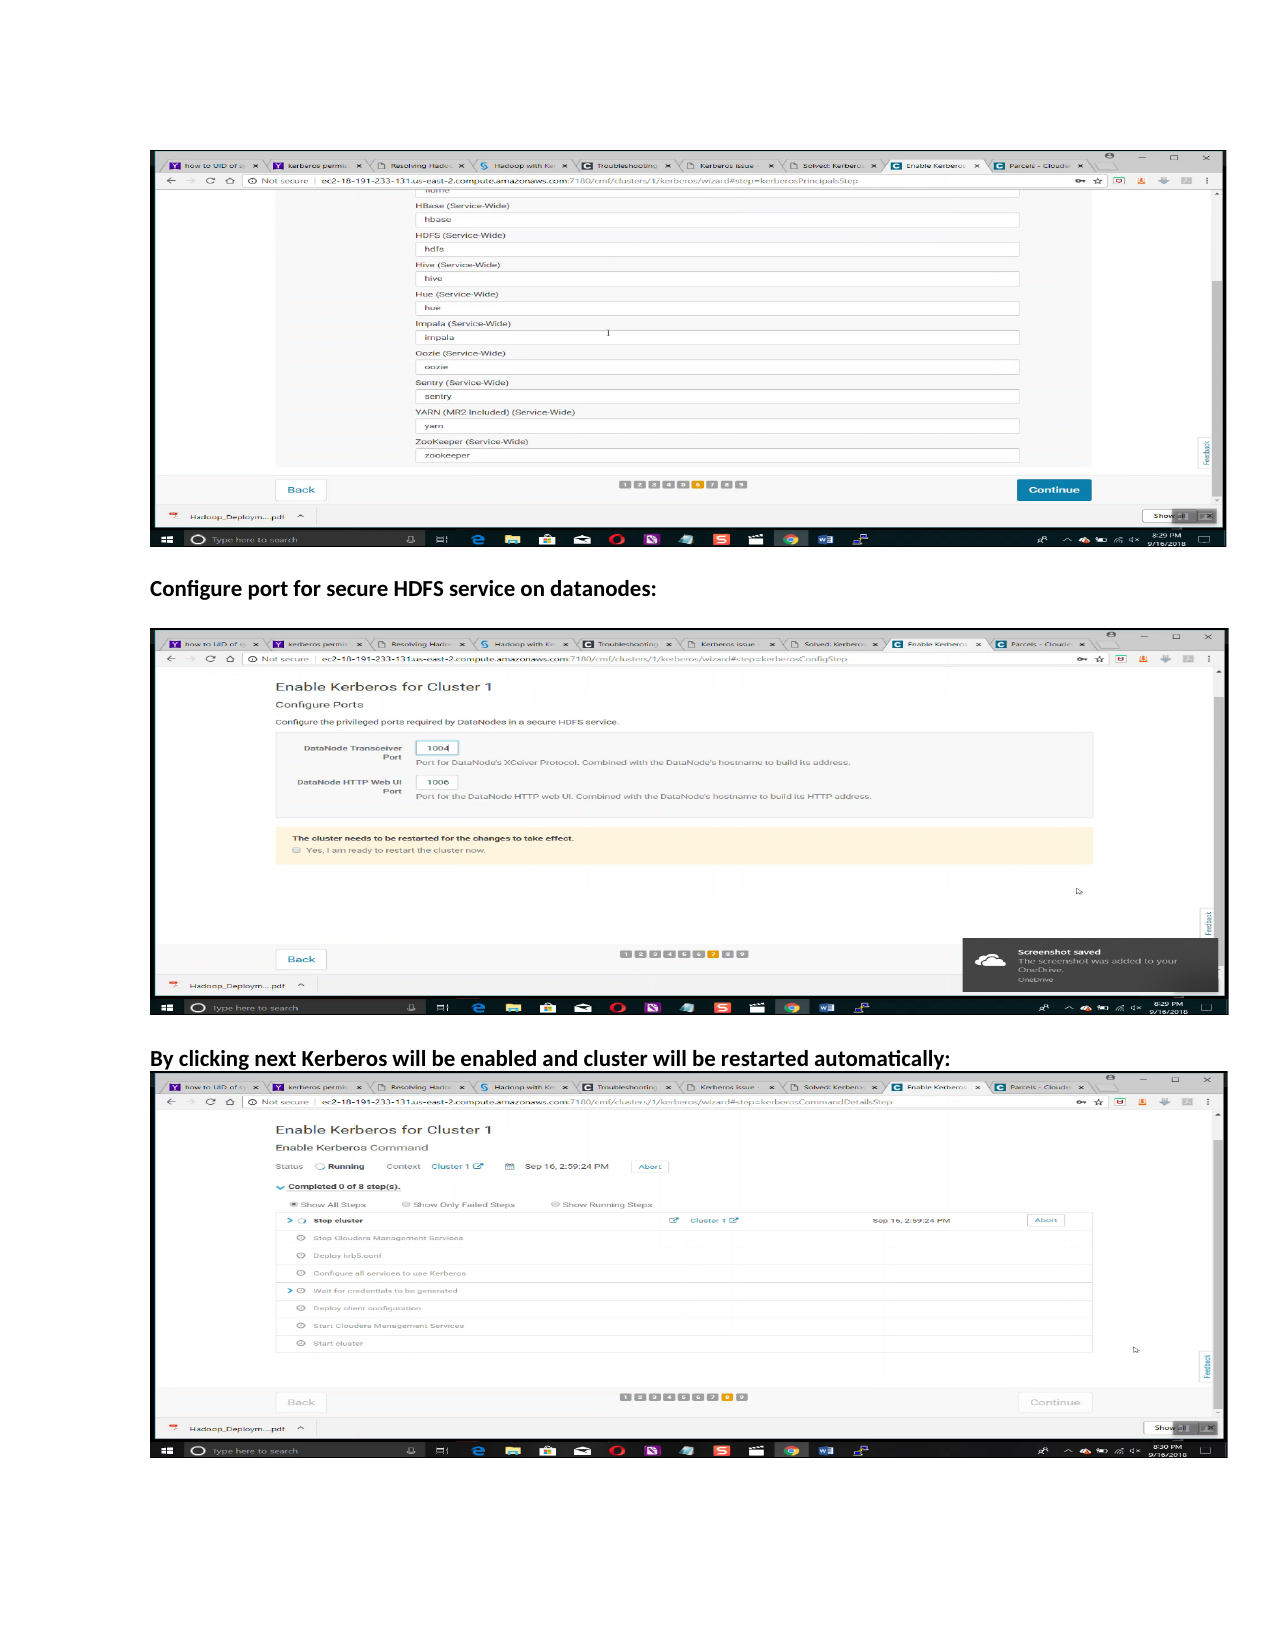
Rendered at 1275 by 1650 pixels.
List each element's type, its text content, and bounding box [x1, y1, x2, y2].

text Configure port for secure HDFS service on datanodes: [150, 574, 1125, 602]
picture [150, 150, 1227, 547]
picture [150, 628, 1229, 1015]
picture [150, 1071, 1228, 1458]
text By clicking next Kerberos will be enabled and cluster will be restarted automatically: [150, 1044, 1125, 1071]
